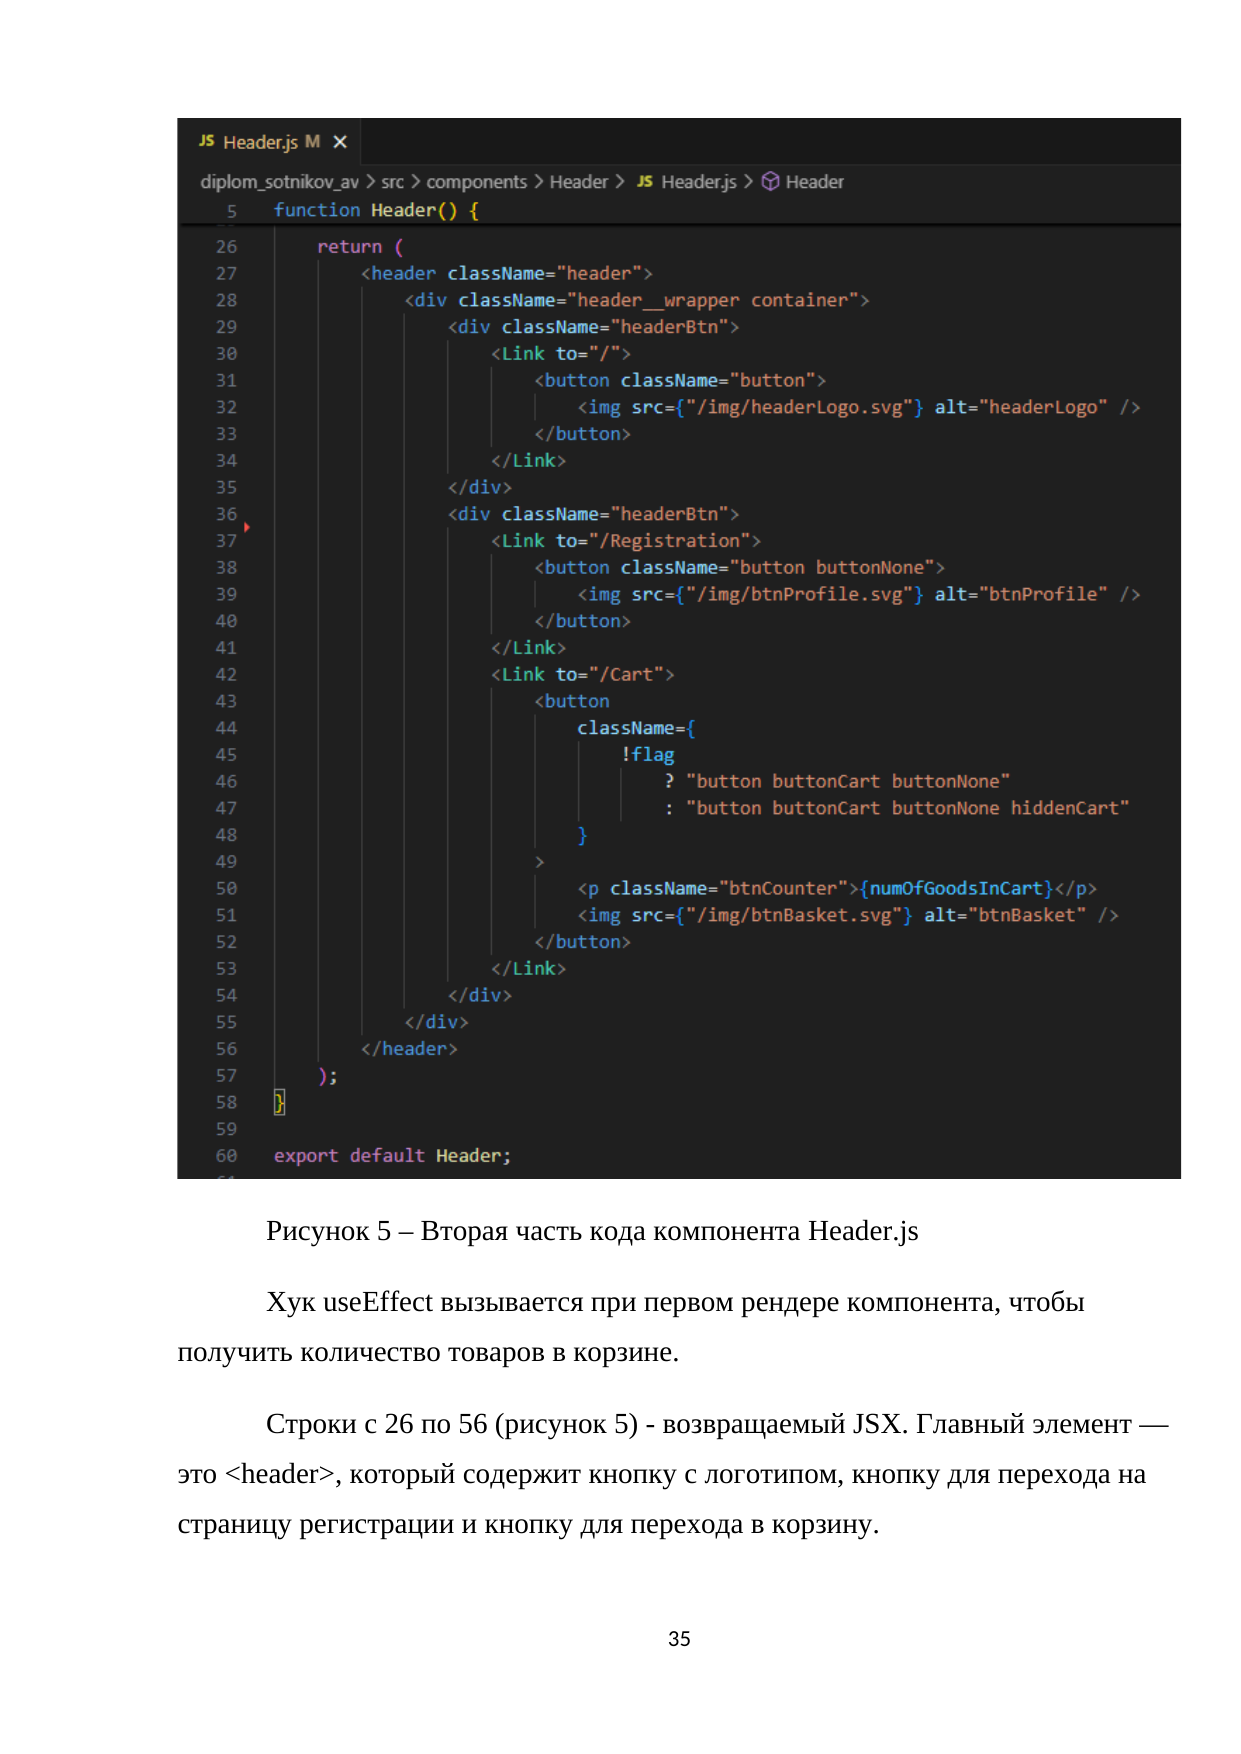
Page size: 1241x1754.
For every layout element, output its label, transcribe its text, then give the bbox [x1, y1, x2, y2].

picture [177, 118, 1182, 1179]
text Строки с 26 по 56 (рисунок 5) - возвращаемый JSX. Главный элемент — это <header>, который содержит кнопку с логотипом, кнопку для перехода на страницу регистрации и кнопку для перехода в корзину. [177, 1406, 1181, 1540]
text Хук useEffect вызывается при первом рендере компонента, чтобы получить количество товаров в корзине. [177, 1284, 1181, 1368]
text Рисунок 5 – Вторая часть кода компонента Header.js [177, 1213, 1181, 1247]
